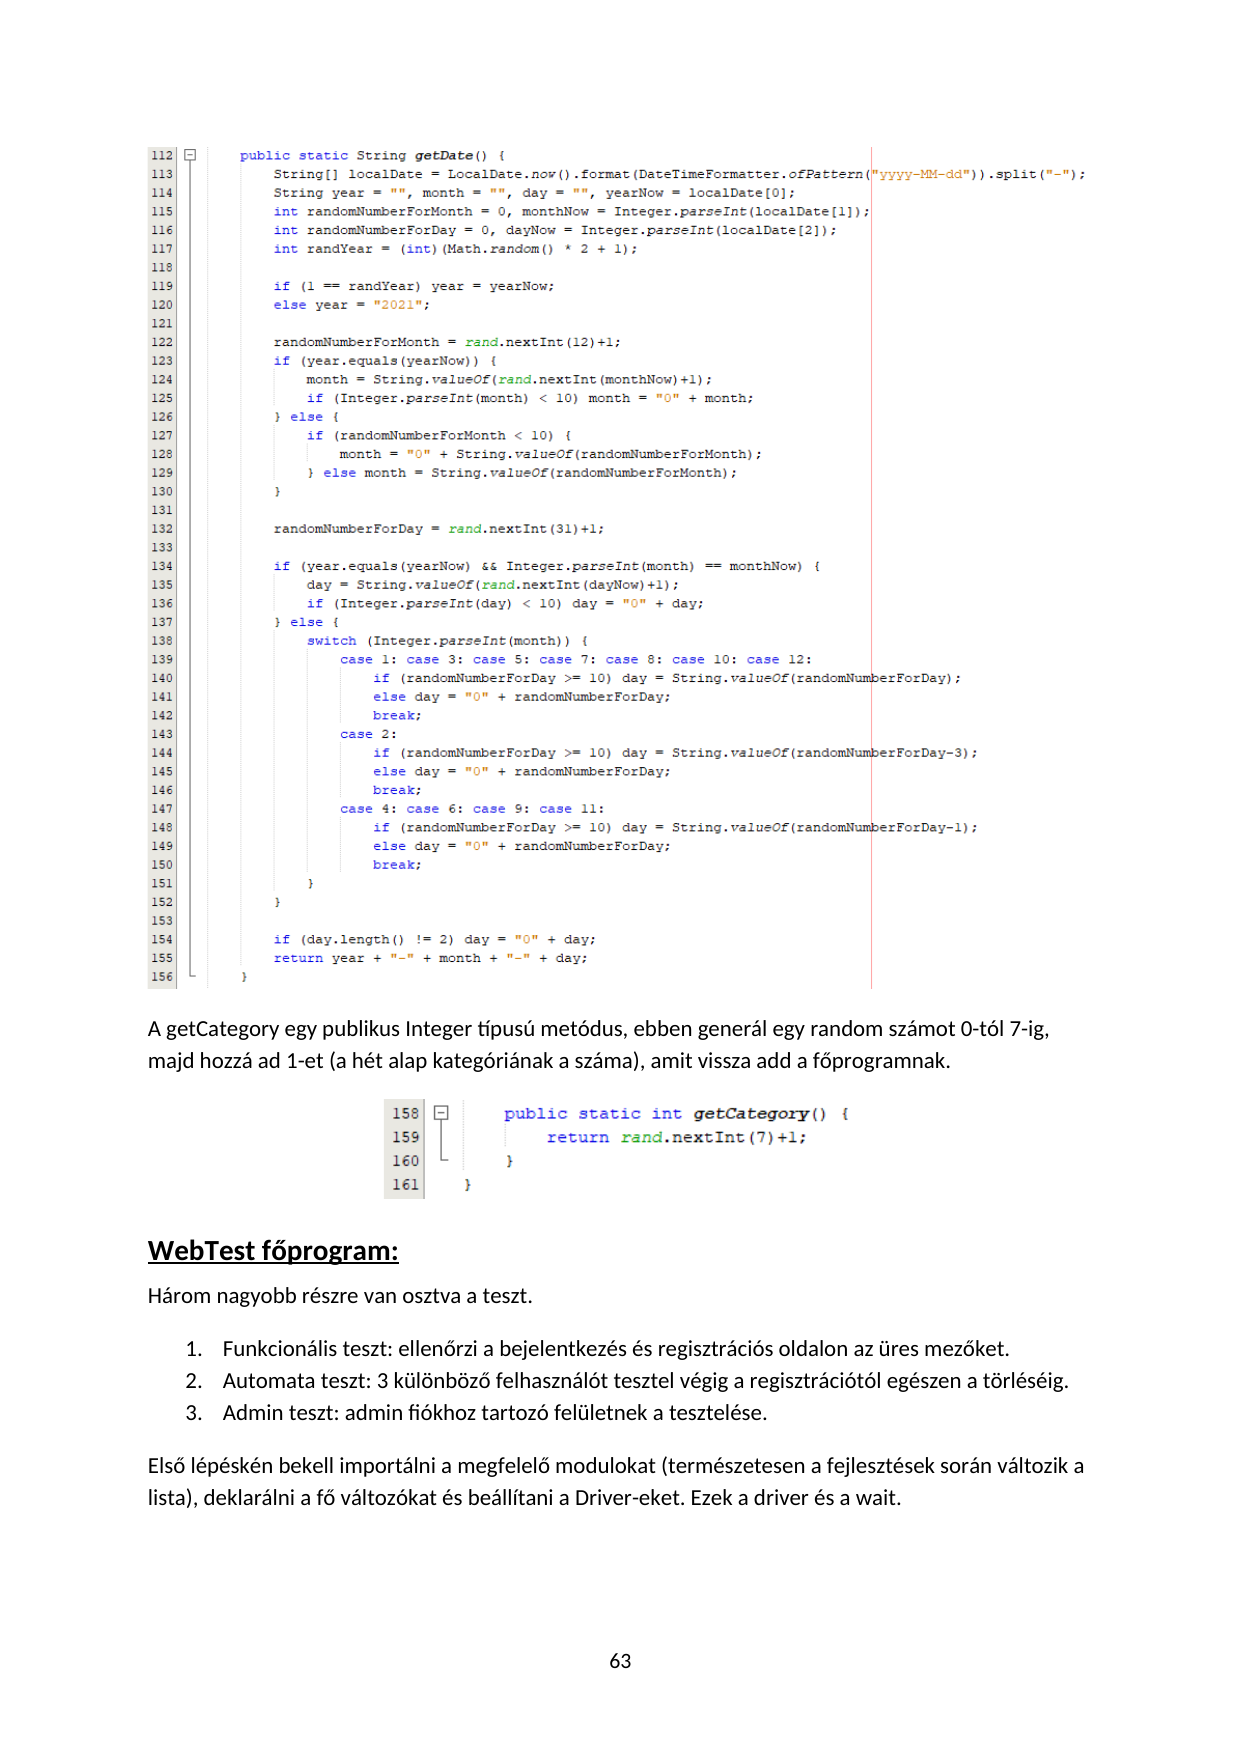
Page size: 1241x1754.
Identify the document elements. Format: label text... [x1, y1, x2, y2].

text Három nagyobb részre van osztva a teszt. [148, 1281, 1093, 1309]
list Admin teszt: admin fiókhoz tartozó felületnek a tesztelése. [185, 1398, 1093, 1426]
text Első lépéskén bekell importálni a megfelelő modulokat (természetesen a fejlesztések során változik a lista), deklarálni a fő változókat és beállítani a Driver-eket. Ezek a driver és a wait. [148, 1451, 1093, 1512]
picture [383, 1099, 857, 1199]
text A getCategory egy publikus Integer típusú metódus, ebben generál egy random számot 0-tól 7-ig, majd hozzá ad 1-et (a hét alap kategóriának a száma), amit vissza add a főprogramnak. [148, 1014, 1093, 1074]
picture [147, 147, 1093, 989]
list Funkcionális teszt: ellenőrzi a bejelentkezés és regisztrációs oldalon az üres mezőket. [185, 1334, 1093, 1362]
subtitle WebTest főprogram: [148, 1232, 1093, 1267]
list Automata teszt: 3 különböző felhasználót tesztel végig a regisztrációtól egészen a törléséig. [185, 1366, 1093, 1394]
